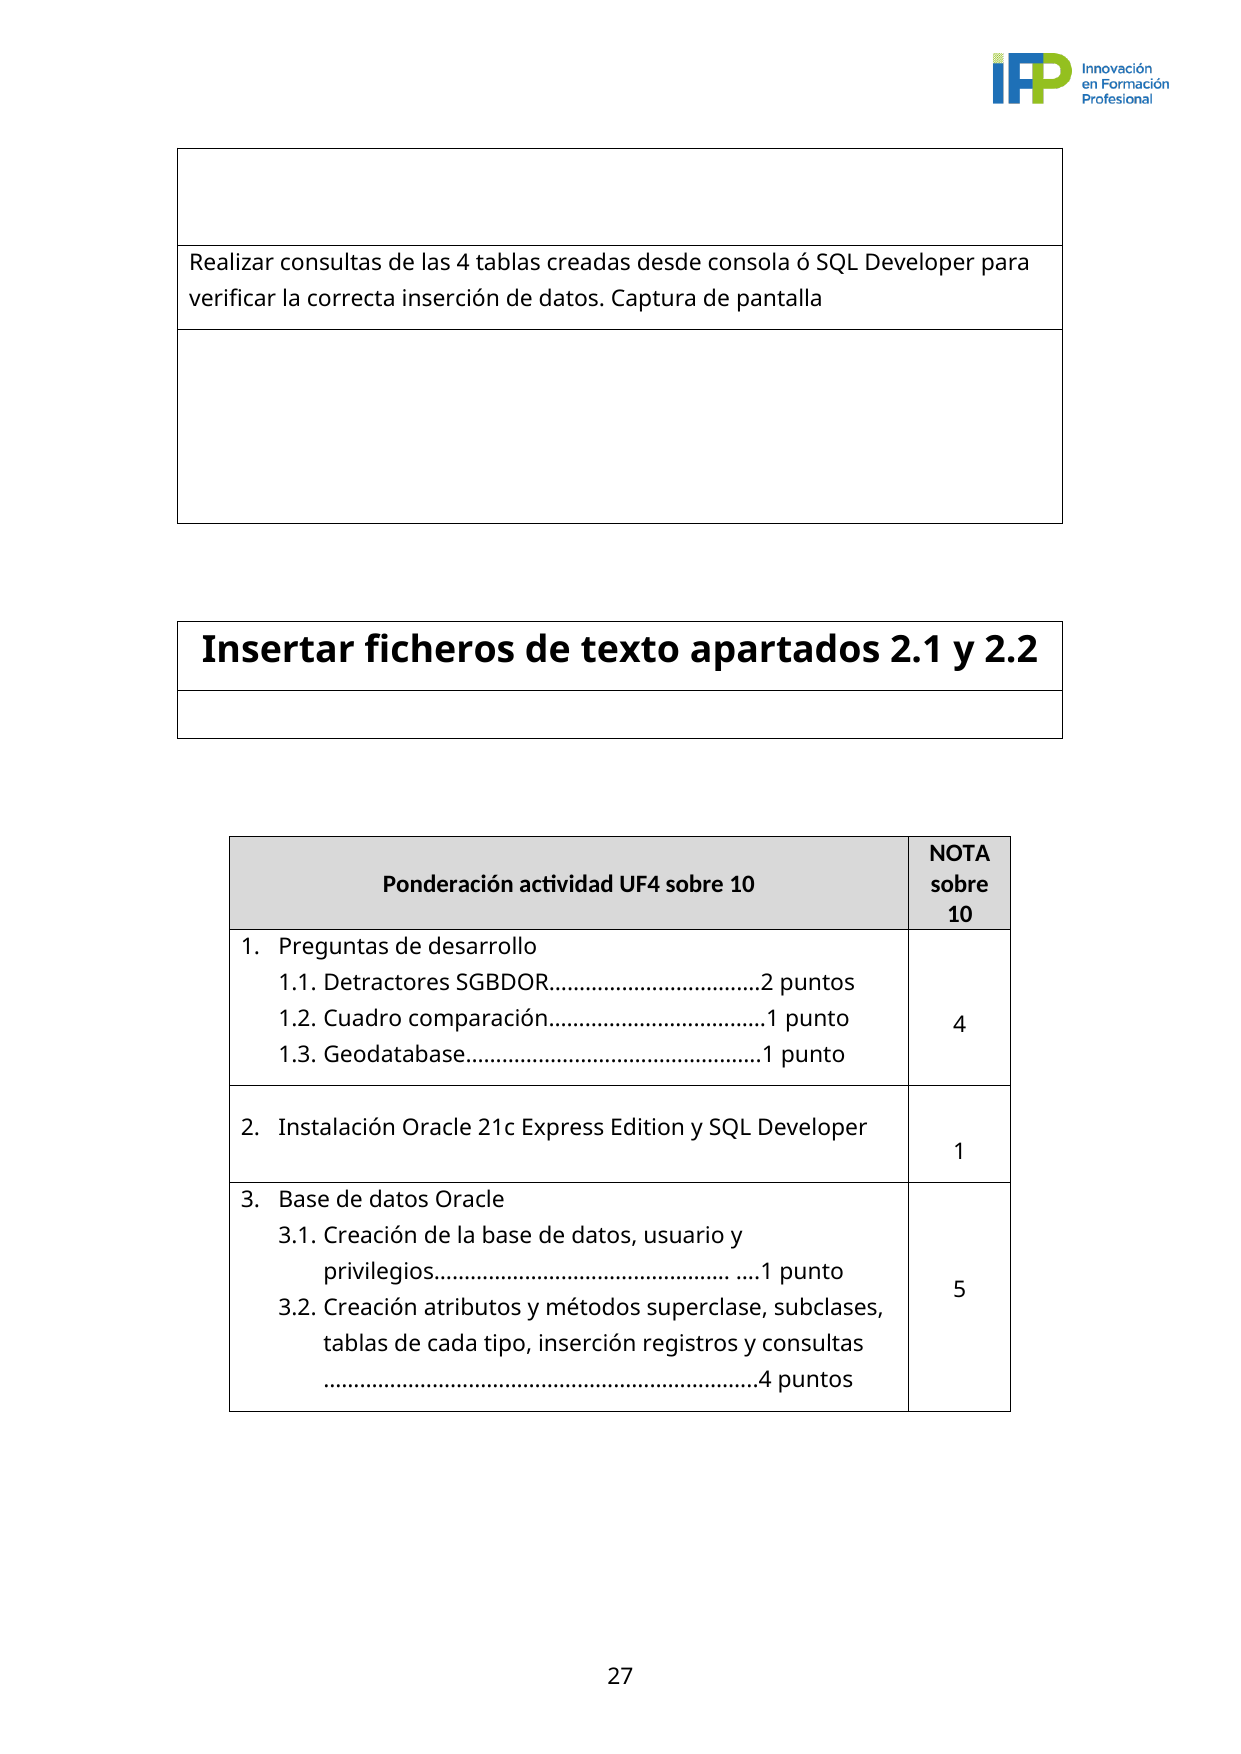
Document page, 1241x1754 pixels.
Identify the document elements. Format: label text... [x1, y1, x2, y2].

table_cell Preguntas de desarrollo Detractores SGBDOR…………………….……….2 puntos Cuadro comparación………………………………1 punto Geodatabase………………………………………….1 punto [230, 930, 908, 1085]
table_cell 1 [909, 1086, 1010, 1182]
table_cell [178, 330, 1062, 523]
table_header NOTA sobre 10 [909, 837, 1010, 929]
table_cell Instalación Oracle 21c Express Edition y SQL Developer [230, 1086, 908, 1182]
table_cell [178, 149, 1062, 245]
table_cell Base de datos Oracle Creación de la base de datos, usuario y privilegios…………………………………………. ….1 punto Creación atributos y métodos superclase, subclases, tablas de cada tipo, inserción registros y consultas ………………………………………………………….…..4 puntos [230, 1183, 908, 1411]
table_cell 4 [909, 930, 1010, 1085]
picture [990, 53, 1172, 104]
table_cell 5 [909, 1183, 1010, 1411]
table_cell [178, 691, 1062, 738]
table_header Insertar ficheros de texto apartados 2.1 y 2.2 [178, 622, 1062, 689]
table_cell Realizar consultas de las 4 tablas creadas desde consola ó SQL Developer para verificar la correcta inserción de datos. Captura de pantalla [178, 246, 1062, 329]
table_header Ponderación actividad UF4 sobre 10 [230, 837, 908, 929]
